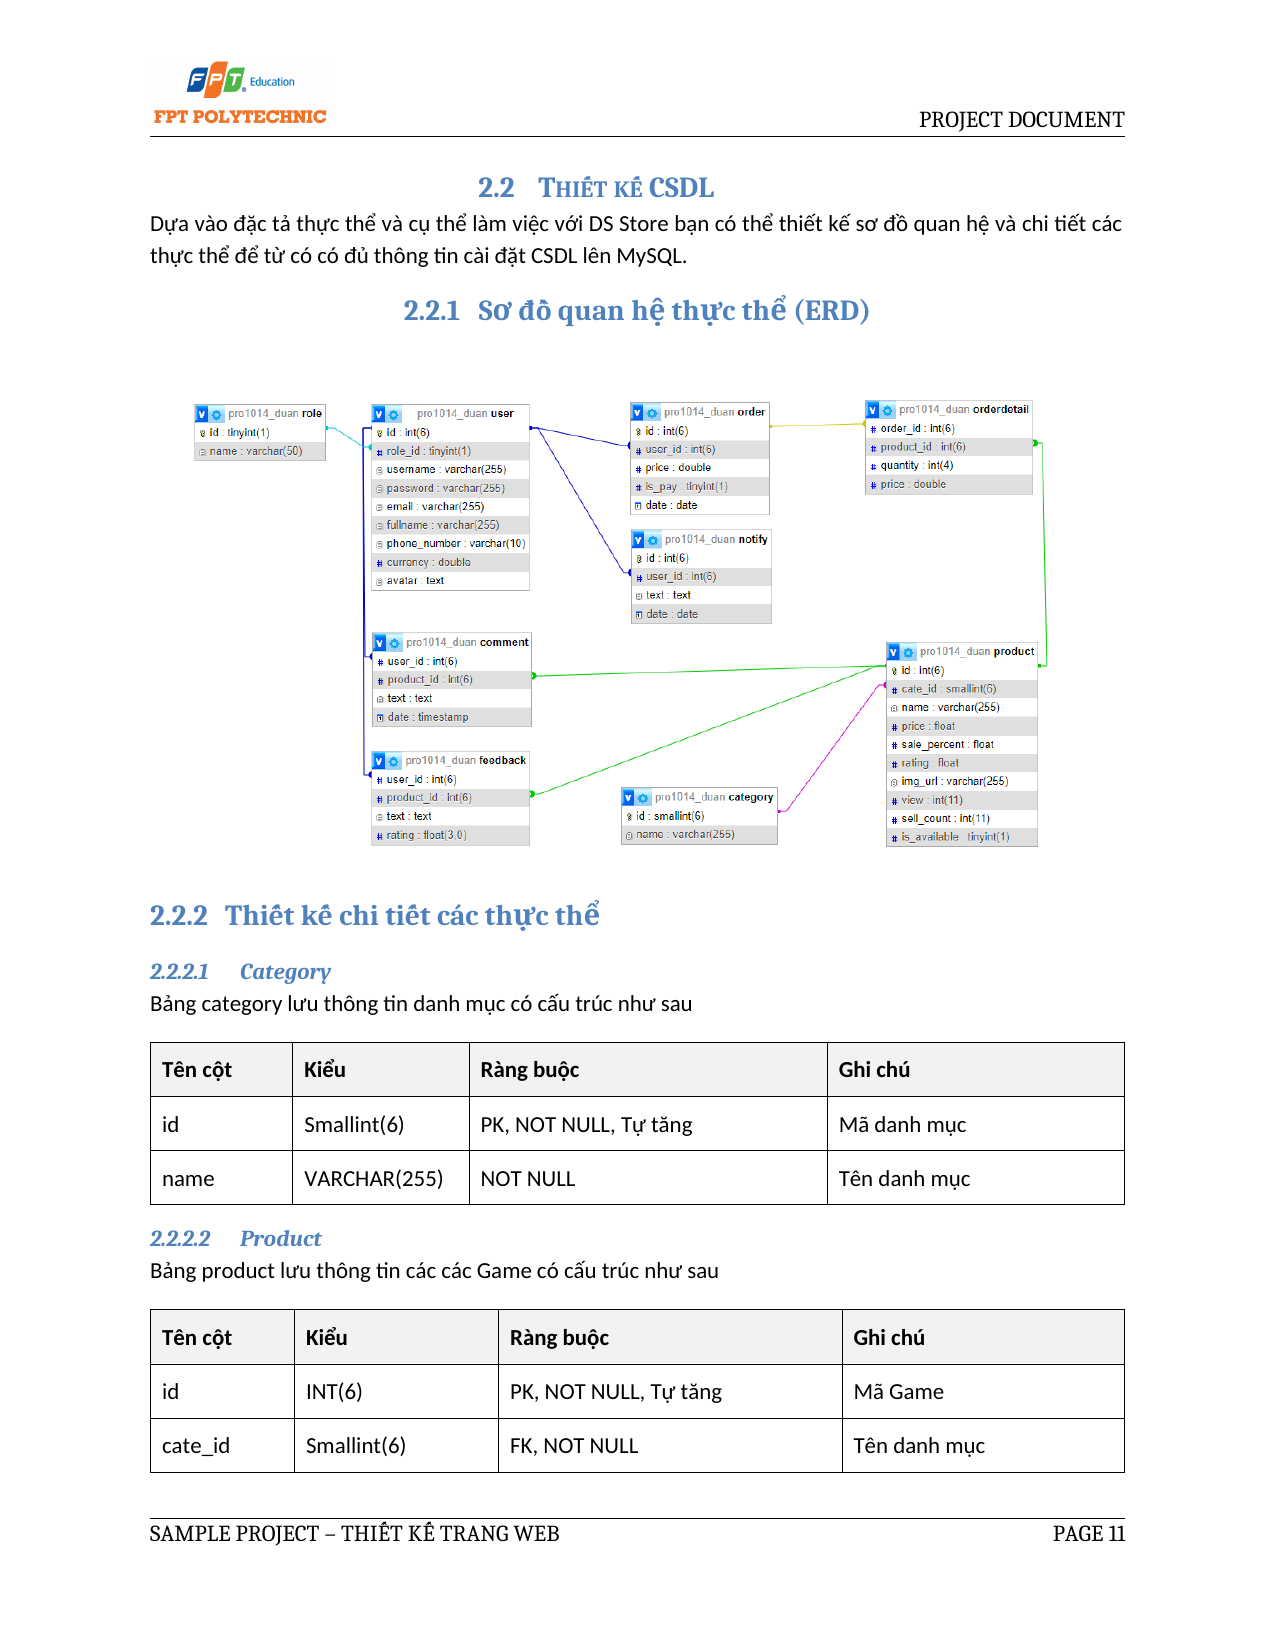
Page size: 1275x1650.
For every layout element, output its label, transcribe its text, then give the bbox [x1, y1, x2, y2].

table_cell VARCHAR(255) [293, 1151, 469, 1204]
table_header Tên cột [151, 1310, 294, 1363]
picture [150, 386, 1125, 875]
table_cell PK, NOT NULL, Tự tăng [499, 1365, 842, 1417]
text Dựa vào đặc tả thực thể và cụ thể làm việc với DS Store bạn có thể thiết kế sơ đồ quan hệ và chi tiết các thực thể để từ có có đủ thông tin cài đặt CSDL lên MySQL. [150, 209, 1125, 269]
table_header Tên cột [151, 1043, 292, 1096]
picture [150, 59, 329, 128]
table_cell FK, NOT NULL [499, 1419, 842, 1472]
table_cell Tên danh mục [828, 1151, 1124, 1204]
table_cell Mã danh mục [828, 1097, 1124, 1150]
table_header Ghi chú [843, 1310, 1124, 1363]
text Bảng product lưu thông tin các các Game có cấu trúc như sau [150, 1256, 1125, 1284]
subtitle Thiết kế chi tiết các thực thể [150, 899, 1125, 933]
table_cell name [151, 1151, 292, 1204]
table_header Ràng buộc [470, 1043, 827, 1096]
subtitle Thiết kế CSDL [478, 171, 1125, 204]
table_cell cate_id [151, 1419, 294, 1472]
table_cell id [151, 1365, 294, 1417]
table_header Kiểu [295, 1310, 498, 1363]
table_header Kiểu [293, 1043, 469, 1096]
subtitle Sơ đồ quan hệ thực thể (ERD) [150, 294, 1125, 328]
table_cell Mã Game [843, 1365, 1124, 1417]
table_cell Tên danh mục [843, 1419, 1124, 1472]
table_cell id [151, 1097, 292, 1150]
table_cell Smallint(6) [295, 1419, 498, 1472]
table_cell Smallint(6) [293, 1097, 469, 1150]
table_cell INT(6) [295, 1365, 498, 1417]
text Bảng category lưu thông tin danh mục có cấu trúc như sau [150, 989, 1125, 1017]
table_cell NOT NULL [470, 1151, 827, 1204]
table_header Ghi chú [828, 1043, 1124, 1096]
subtitle Product [150, 1226, 1125, 1252]
table_cell PK, NOT NULL, Tự tăng [470, 1097, 827, 1150]
table_header Ràng buộc [499, 1310, 842, 1363]
subtitle Category [150, 959, 1125, 985]
